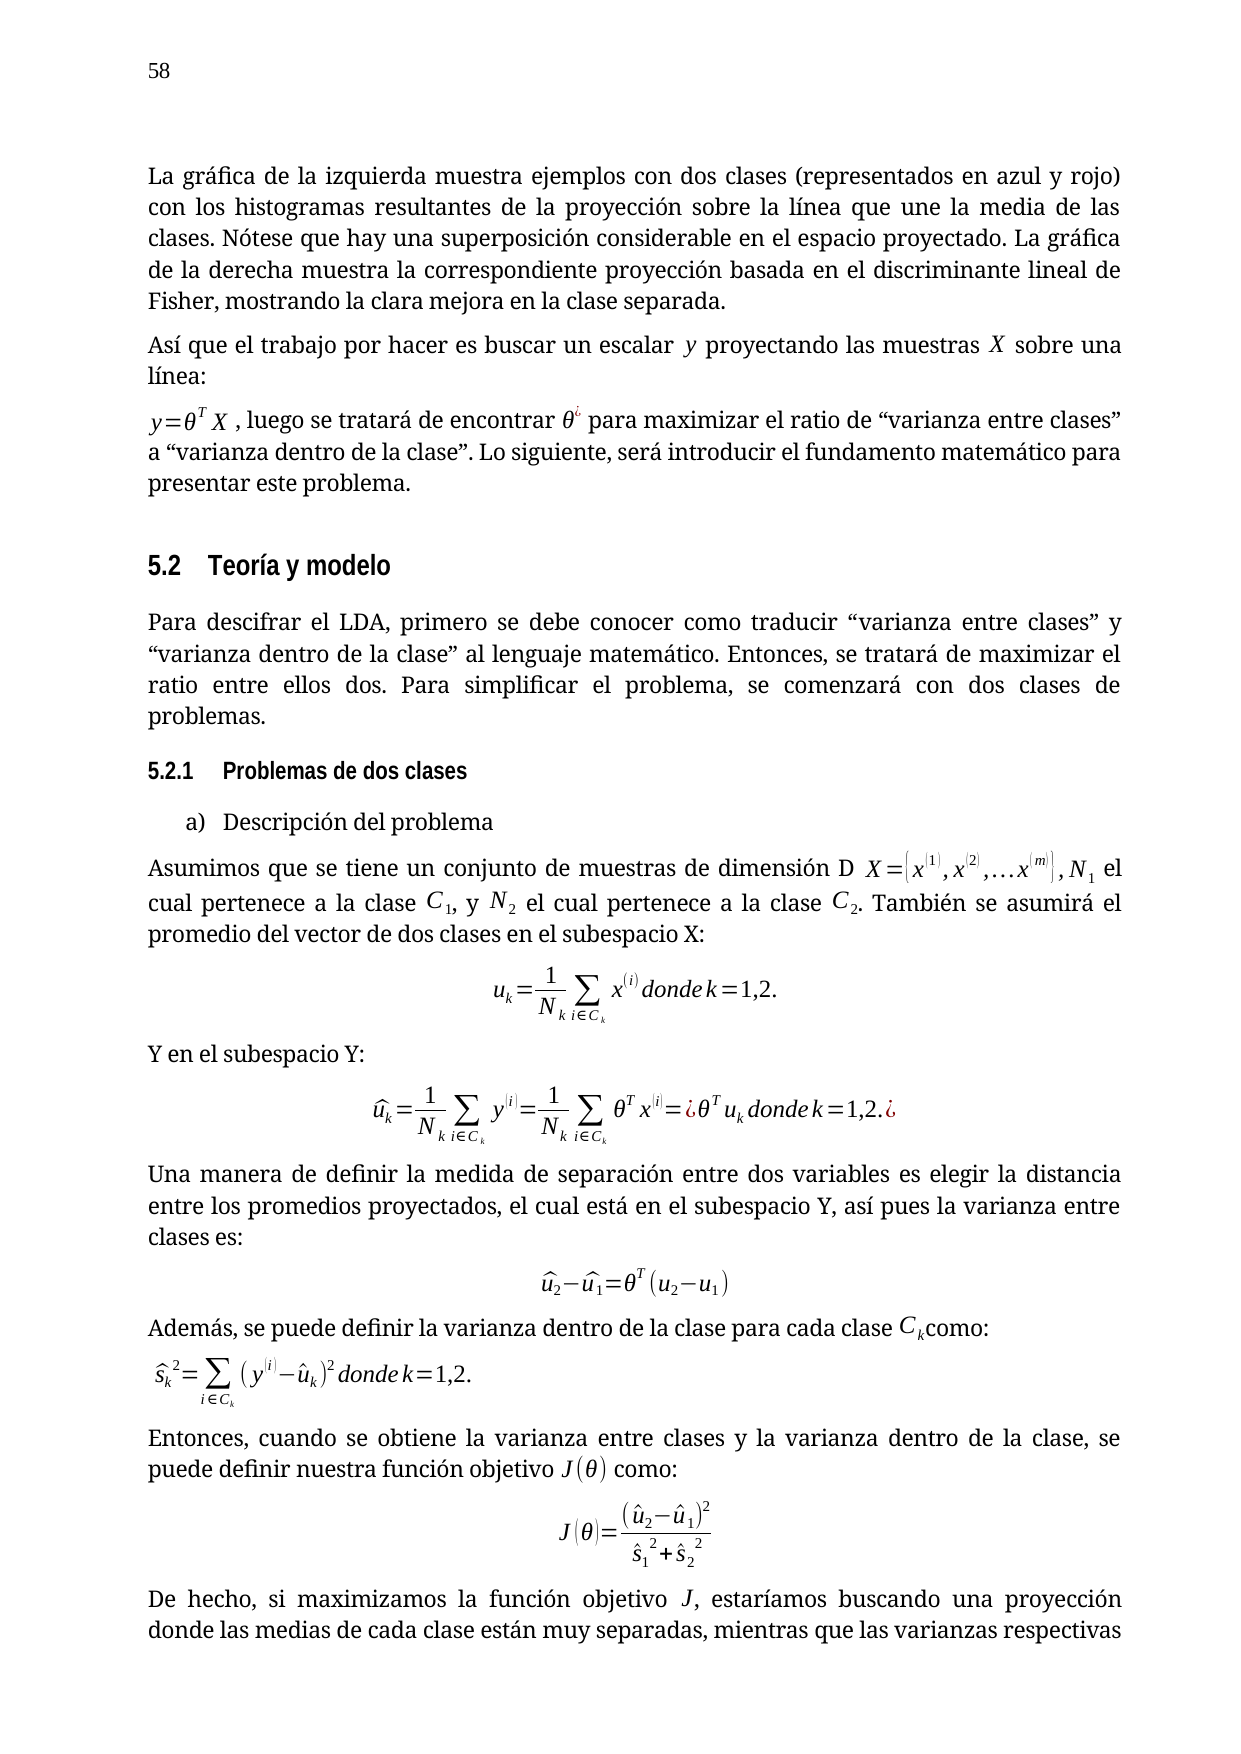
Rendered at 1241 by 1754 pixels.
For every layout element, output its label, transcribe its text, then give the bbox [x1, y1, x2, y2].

text , luego se tratará de encontrar para maximizar el ratio de “varianza entre clases” a “varianza dentro de la clase”. Lo siguiente, será introducir el fundamento matemático para presentar este problema. [148, 403, 1122, 498]
text Para descifrar el LDA, primero se debe conocer como traducir “varianza entre clases” y “varianza dentro de la clase” al lenguaje matemático. Entonces, se tratará de maximizar el ratio entre ellos dos. Para simplificar el problema, se comenzará con dos clases de problemas. [148, 606, 1122, 731]
subtitle Teoría y modelo [148, 548, 1122, 581]
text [148, 1583, 1122, 1645]
subtitle Problemas de dos clases [148, 756, 1122, 785]
text Una manera de definir la medida de separación entre dos variables es elegir la distancia entre los promedios proyectados, el cual está en el subespacio Y, así pues la varianza entre clases es: [148, 1158, 1122, 1252]
text La gráfica de la izquierda muestra ejemplos con dos clases (representados en azul y rojo) con los histogramas resultantes de la proyección sobre la línea que une la media de las clases. Nótese que hay una superposición considerable en el espacio proyectado. La gráfica de la derecha muestra la correspondiente proyección basada en el discriminante lineal de Fisher, mostrando la clara mejora en la clase separada. [148, 160, 1122, 316]
text Así que el trabajo por hacer es buscar un escalar proyectando las muestras sobre una línea: [148, 328, 1122, 391]
text Entonces, cuando se obtiene la varianza entre clases y la varianza dentro de la clase, se puede definir nuestra función objetivo como: [148, 1422, 1122, 1484]
text Además, se puede definir la varianza dentro de la clase para cada clase como: [148, 1312, 1122, 1343]
text Asumimos que se tiene un conjunto de muestras de dimensión D el cual pertenece a la clase , y el cual pertenece a la clase . También se asumirá el promedio del vector de dos clases en el subespacio X: [148, 849, 1122, 949]
text Y en el subespacio Y: [148, 1038, 1122, 1069]
list Descripción del problema [185, 806, 1122, 837]
